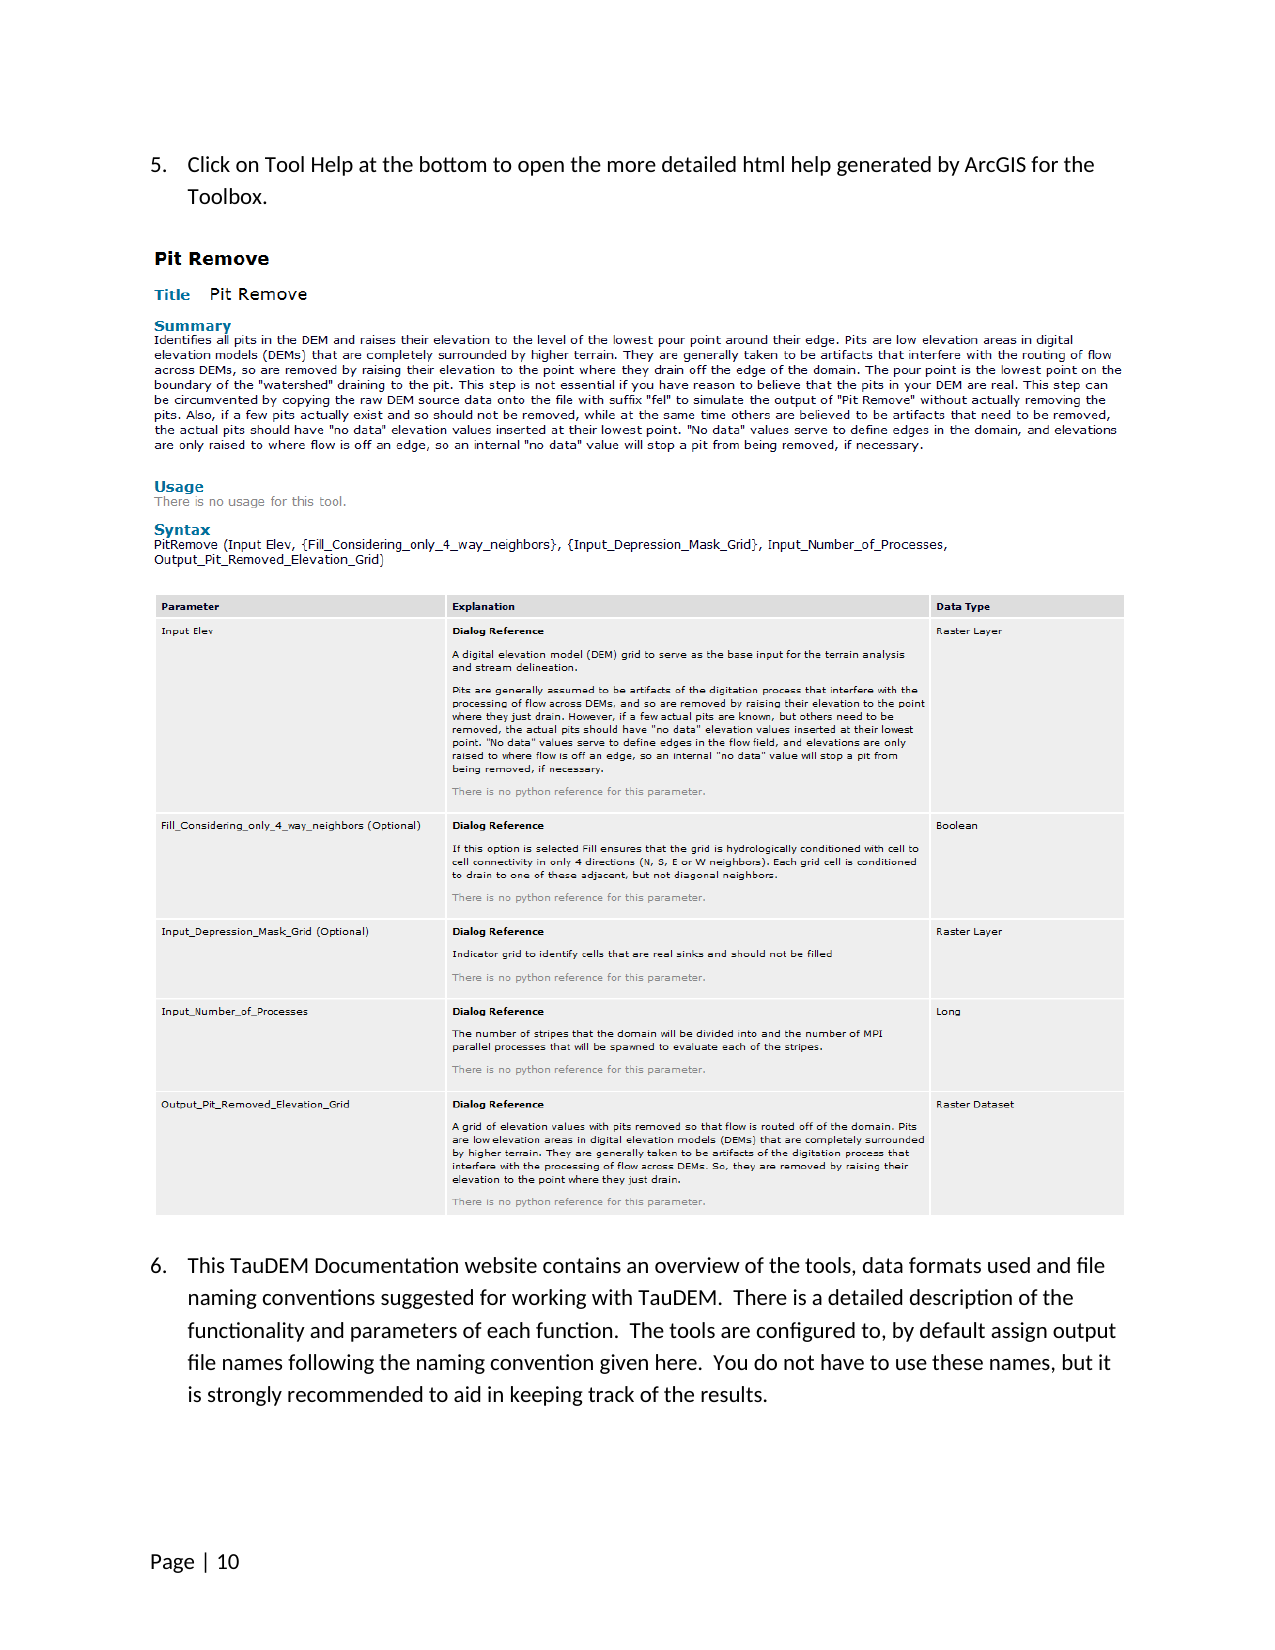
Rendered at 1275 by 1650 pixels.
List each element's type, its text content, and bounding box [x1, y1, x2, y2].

list This TauDEM Documentation website contains an overview of the tools, data formats used and file naming conventions suggested for working with TauDEM. There is a detailed description of the functionality and parameters of each function. The tools are configured to, by default assign output file names following the naming convention given here. You do not have to use these names, but it is strongly recommended to aid in keeping track of the results. [150, 1251, 1125, 1408]
list Click on Tool Help at the bottom to open the more detailed html help generated by ArcGIS for the Toolbox. [150, 150, 1125, 210]
picture [150, 246, 1125, 1215]
